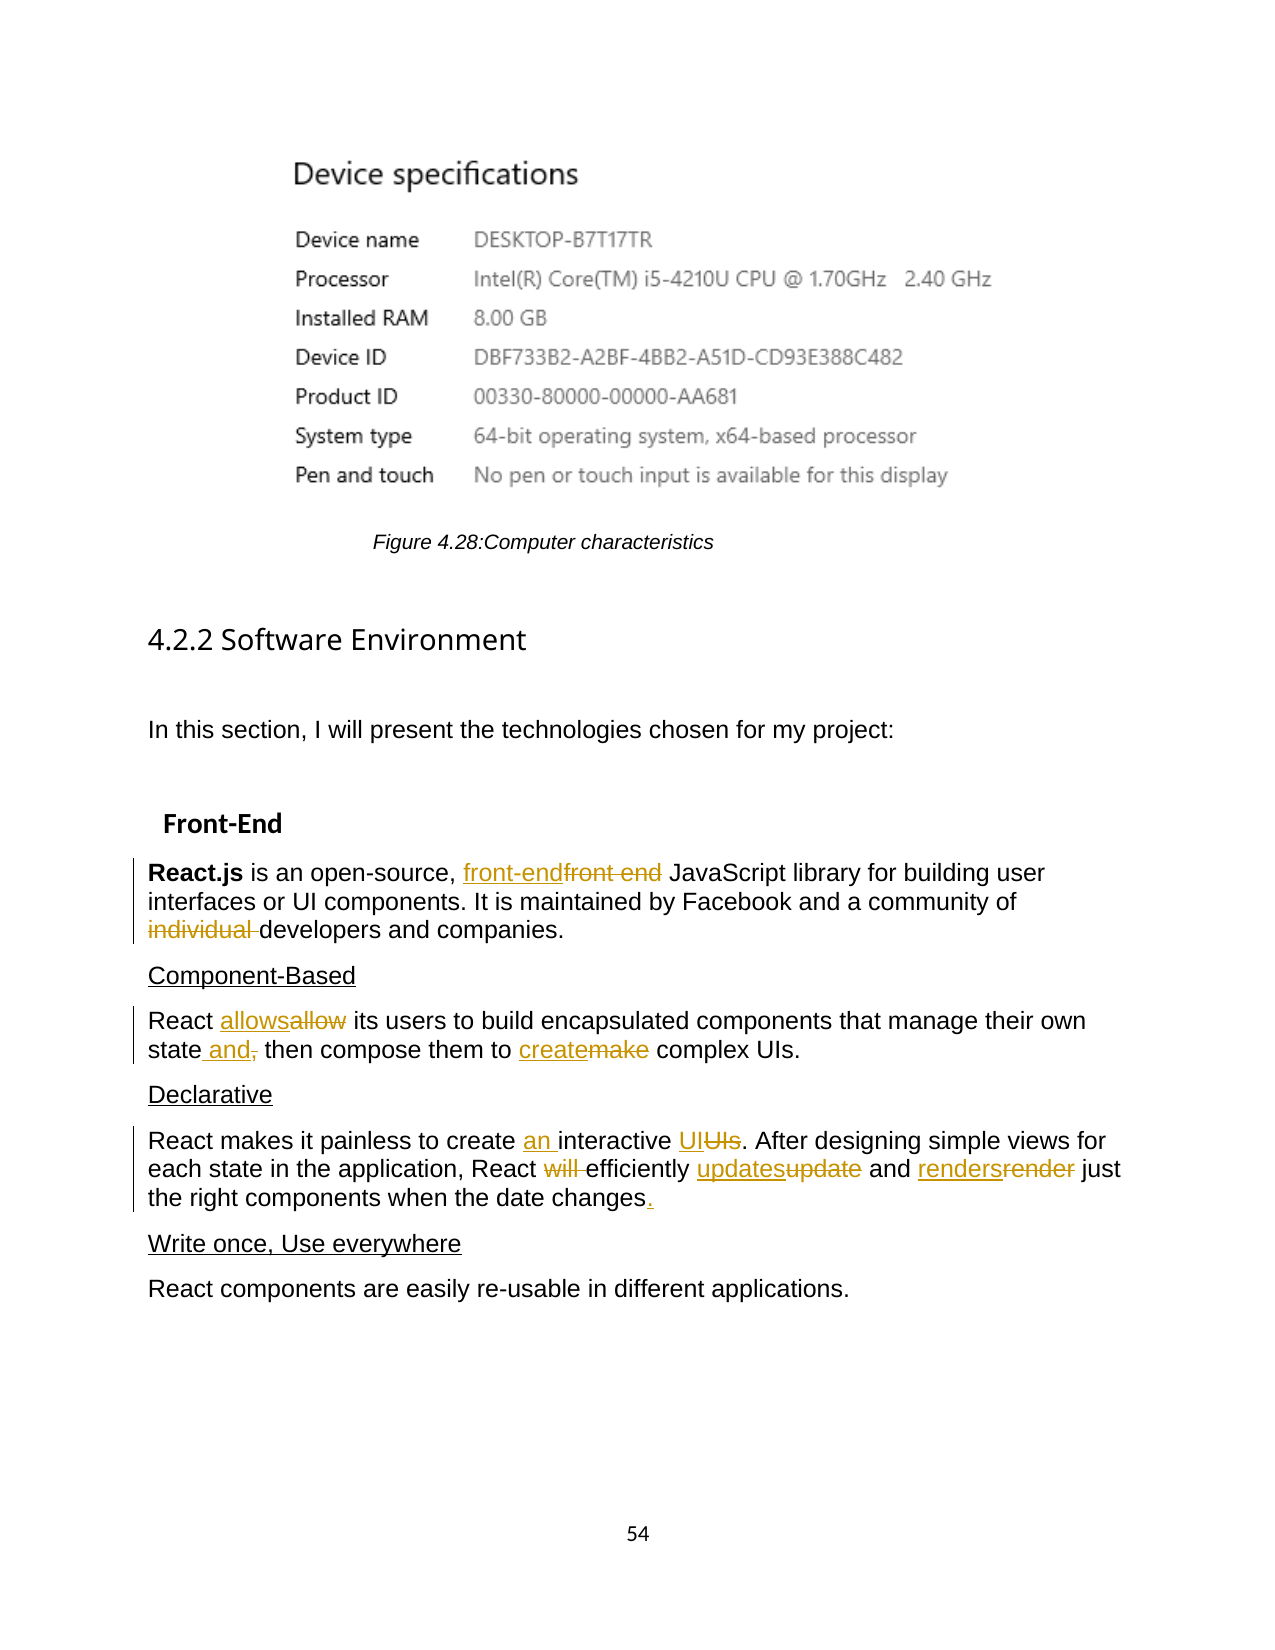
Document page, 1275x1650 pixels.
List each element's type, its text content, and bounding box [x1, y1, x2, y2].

text Component-Based [148, 961, 1127, 989]
text React.js is an open-source, JavaScript library for building user interfaces or UI components. It is maintained by Facebook and a community of developers and companies. [148, 858, 1127, 944]
text React its users to build encapsulated components that manage their own state then compose them to complex UIs. [148, 1006, 1127, 1064]
text Front-End [148, 806, 1127, 841]
text Write once, Use everywhere [148, 1229, 1127, 1257]
subtitle 4.2.2 Software Environment [148, 619, 1127, 659]
picture [261, 147, 1063, 514]
text React components are easily re-usable in different applications. [148, 1274, 1127, 1303]
text In this section, I will present the technologies chosen for my project: [148, 715, 1127, 744]
text React makes it painless to create interactive . After designing simple views for each state in the application, React efficiently and just the right components when the date changes [148, 1126, 1127, 1212]
text Declarative [148, 1080, 1127, 1109]
